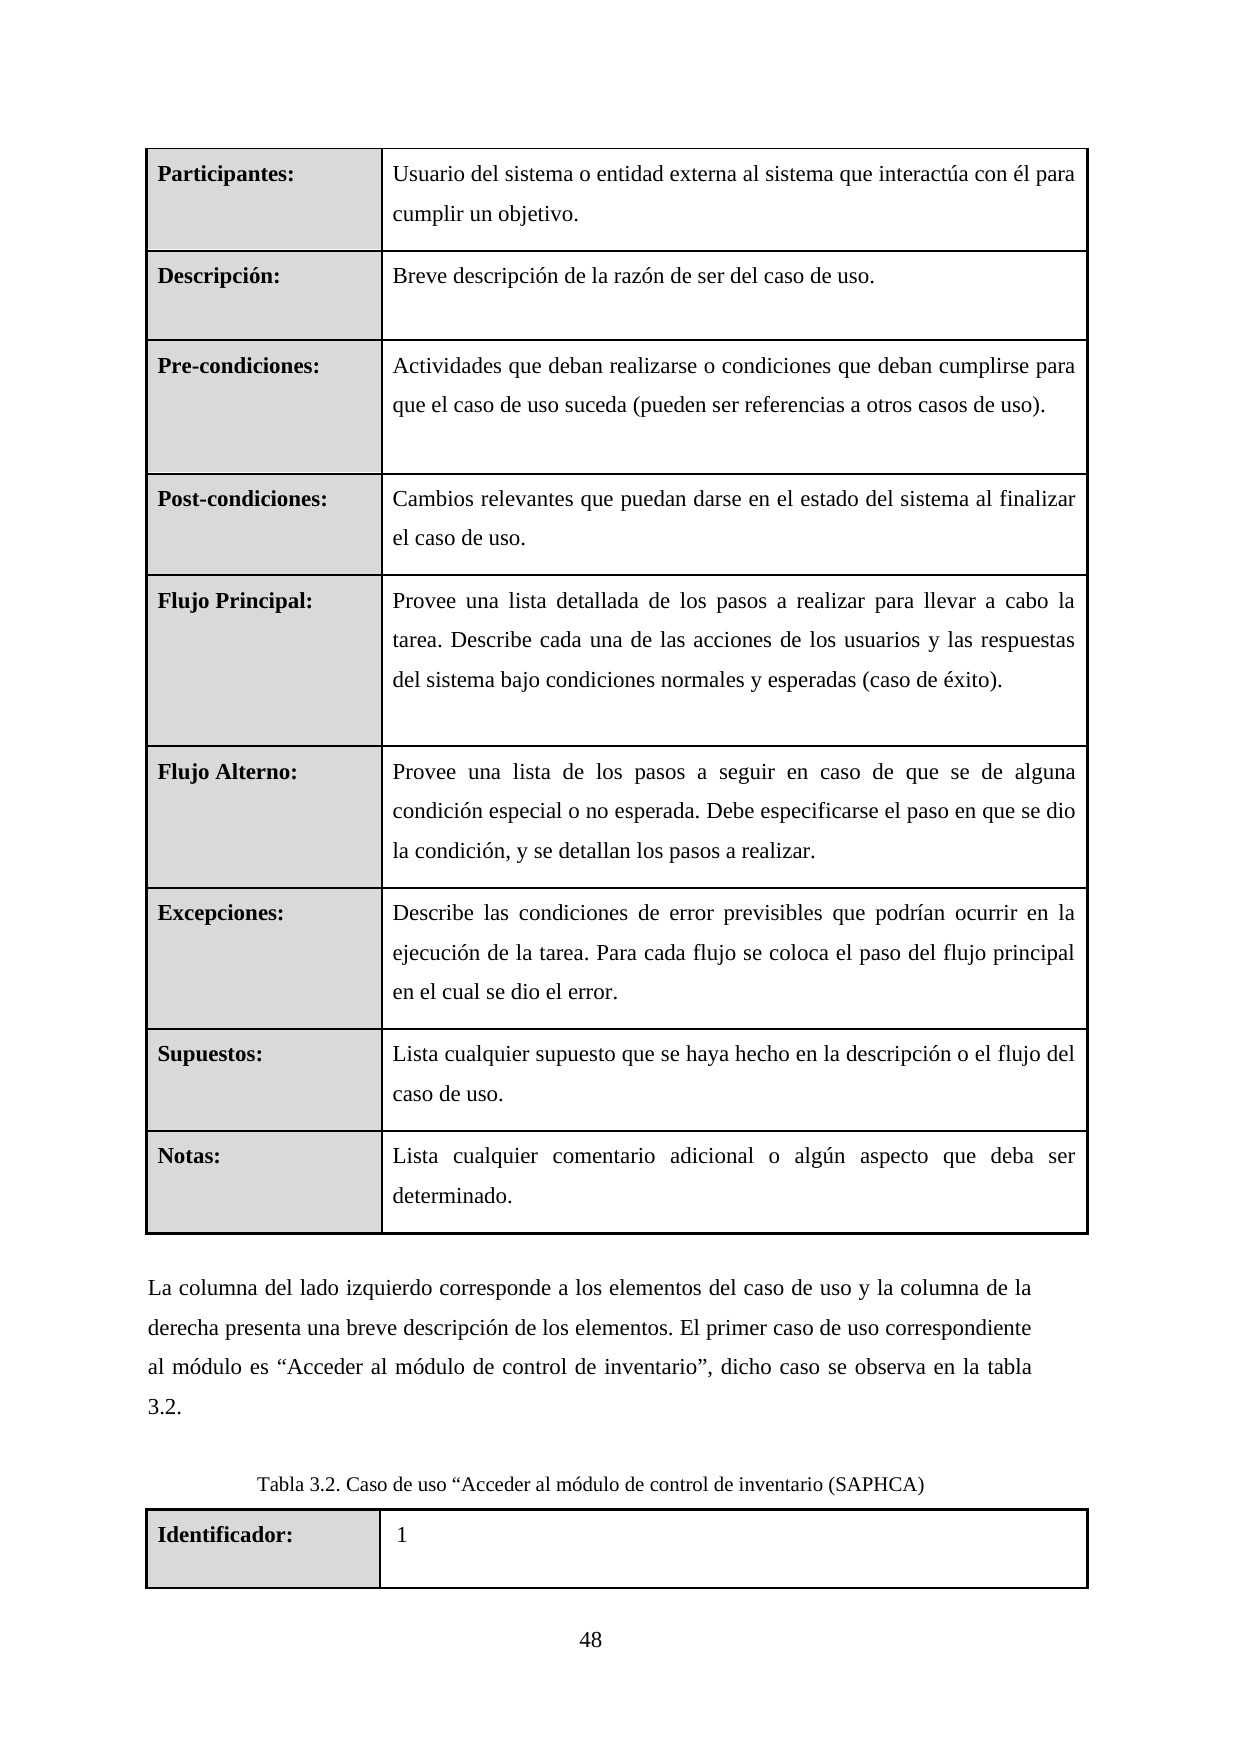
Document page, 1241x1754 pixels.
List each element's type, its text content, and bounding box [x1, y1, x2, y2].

table_cell Usuario del sistema o entidad externa al sistema que interactúa con él para cumplir un objetivo. [383, 149, 1086, 249]
table_cell Descripción: [148, 252, 381, 339]
table_cell Describe las condiciones de error previsibles que podrían ocurrir en la ejecución de la tarea. Para cada flujo se coloca el paso del flujo principal en el cual se dio el error. [383, 889, 1086, 1028]
table_cell Lista cualquier supuesto que se haya hecho en la descripción o el flujo del caso de uso. [383, 1030, 1086, 1130]
table_cell Flujo Principal: [148, 576, 381, 745]
table_header Identificador: [148, 1511, 379, 1587]
table_cell Participantes: [148, 149, 381, 249]
text Tabla 3.2. Caso de uso “Acceder al módulo de control de inventario (SAPHCA) [148, 1472, 1033, 1496]
table_cell Lista cualquier comentario adicional o algún aspecto que deba ser determinado. [383, 1132, 1086, 1232]
text La columna del lado izquierdo corresponde a los elementos del caso de uso y la columna de la derecha presenta una breve descripción de los elementos. El primer caso de uso correspondiente al módulo es “Acceder al módulo de control de inventario”, dicho caso se observa en la tabla 3.2. [148, 1274, 1033, 1419]
table_cell Provee una lista de los pasos a seguir en caso de que se de alguna condición especial o no esperada. Debe especificarse el paso en que se dio la condición, y se detallan los pasos a realizar. [383, 747, 1086, 887]
table_header 1 [381, 1511, 1086, 1587]
table_cell Post-condiciones: [148, 475, 381, 574]
table_cell Supuestos: [148, 1030, 381, 1130]
table_cell Flujo Alterno: [148, 747, 381, 887]
table_cell Notas: [148, 1132, 381, 1232]
table_cell Cambios relevantes que puedan darse en el estado del sistema al finalizar el caso de uso. [383, 475, 1086, 574]
table_cell Actividades que deban realizarse o condiciones que deban cumplirse para que el caso de uso suceda (pueden ser referencias a otros casos de uso). [383, 341, 1086, 472]
table_cell Breve descripción de la razón de ser del caso de uso. [383, 252, 1086, 339]
table_cell Excepciones: [148, 889, 381, 1028]
table_cell Provee una lista detallada de los pasos a realizar para llevar a cabo la tarea. Describe cada una de las acciones de los usuarios y las respuestas del sistema bajo condiciones normales y esperadas (caso de éxito). [383, 576, 1086, 745]
table_cell Pre-condiciones: [148, 341, 381, 472]
